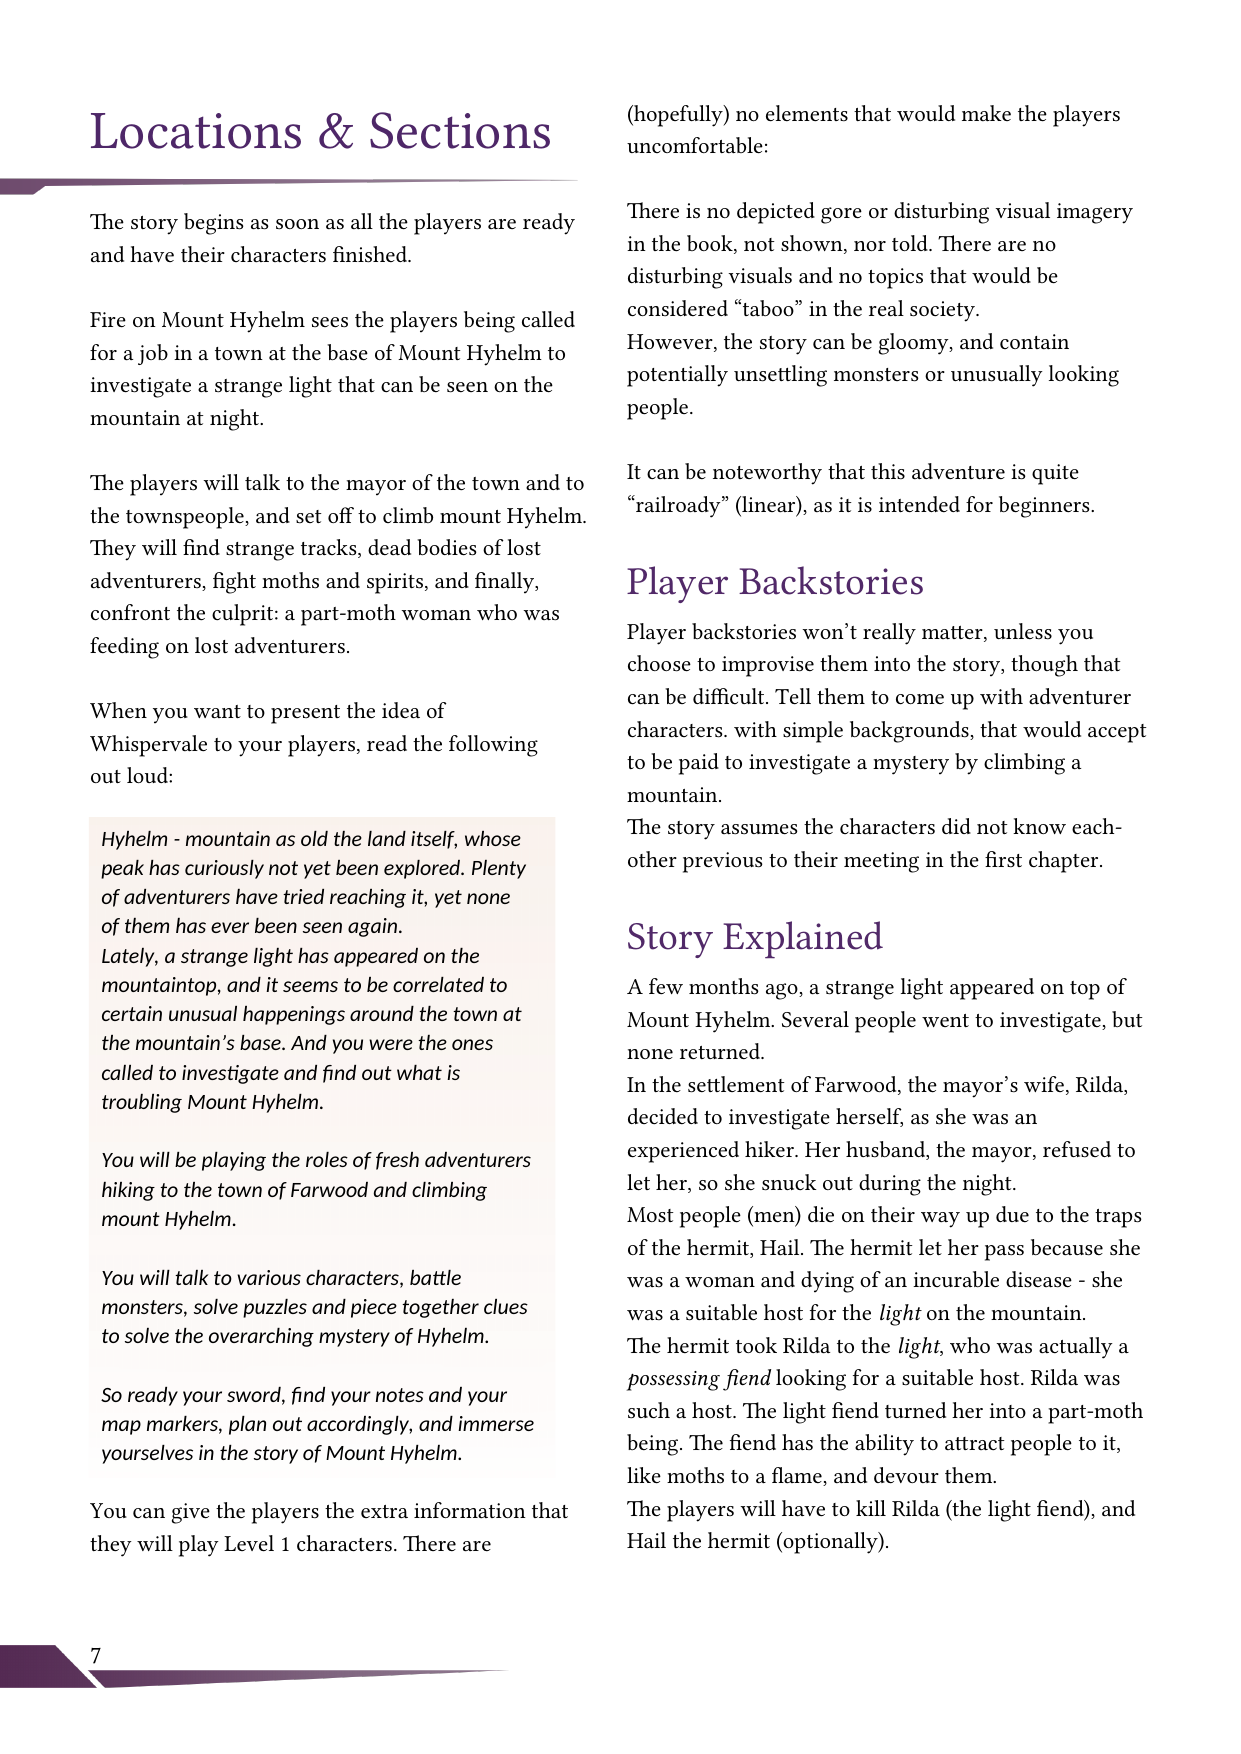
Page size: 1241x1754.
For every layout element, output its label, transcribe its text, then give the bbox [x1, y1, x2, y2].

text of them has ever been seen again. [90, 912, 590, 939]
text You can give the players the extra information that they will play Level 1 characters. There are (hopefully) no elements that would make the players uncomfortable: [90, 1498, 590, 1557]
text Whispervale to your players, read the following [90, 731, 590, 757]
text out loud: [90, 763, 590, 789]
text yourselves in the story of Mount Hyhelm. [90, 1439, 590, 1466]
subtitle Story Explained [627, 914, 1150, 959]
text peak has curiously not yet been explored. Plenty [90, 854, 590, 881]
text certain unusual happenings around the town at [90, 1000, 590, 1027]
text of adventurers have tried reaching it, yet none [90, 883, 590, 910]
text the mountain’s base. And you were the ones [90, 1029, 590, 1056]
text The players will have to kill Rilda (the light fiend), and Hail the hermit (optionally). [627, 1496, 1150, 1554]
text The hermit took Rilda to the light, who was actually a possessing fiend looking for a suitable host. Rilda was such a host. The light fiend turned her into a part-moth being. The fiend has the ability to attract people to it, like moths to a flame, and devour them. [627, 1332, 1150, 1489]
text monsters, solve puzzles and piece together clues [90, 1293, 590, 1320]
text There is no depicted gore or disturbing visual imagery in the book, not shown, nor told. There are no disturbing visuals and no topics that would be considered “taboo” in the real society. [627, 198, 1150, 322]
text called to investigate and find out what is [90, 1059, 590, 1086]
text Most people (men) die on their way up due to the traps of the hermit, Hail. The hermit let her pass because she was a woman and dying of an incurable disease - she was a suitable host for the light on the mountain. [627, 1202, 1150, 1326]
picture [88, 817, 556, 1478]
text Fire on Mount Hyhelm sees the players being called for a job in a town at the base of Mount Hyhelm to investigate a strange light that can be seen on the mountain at night. [90, 307, 590, 431]
picture [0, 113, 671, 206]
text When you want to present the idea of [90, 698, 590, 724]
text So ready your sword, find your notes and your [90, 1381, 590, 1407]
text to solve the overarching mystery of Hyhelm. [90, 1322, 590, 1349]
text You will be playing the roles of fresh adventurers [90, 1147, 590, 1173]
text map markers, plan out accordingly, and immerse [90, 1410, 590, 1437]
text However, the story can be gloomy, and contain potentially unsettling monsters or unusually looking people. [627, 329, 1150, 420]
text You can give the players the extra information that they will play Level 1 characters. There are (hopefully) no elements that would make the players uncomfortable: [627, 100, 1150, 159]
text It can be noteworthy that this adventure is quite “railroady” (linear), as it is intended for beginners. [627, 459, 1150, 518]
subtitle Player Backstories [627, 559, 1150, 604]
text troubling Mount Hyhelm. [90, 1088, 590, 1115]
text Player backstories won’t really matter, unless you choose to improvise them into the story, though that can be difficult. Tell them to come up with adventurer characters. with simple backgrounds, that would accept to be paid to investigate a mystery by climbing a mountain. [627, 619, 1150, 808]
text In the settlement of Farwood, the mayor’s wife, Rilda, decided to investigate herself, as she was an experienced hiker. Her husband, the mayor, refused to let her, so she snuck out during the night. [627, 1072, 1150, 1196]
text mountaintop, and it seems to be correlated to [90, 971, 590, 998]
picture [0, 1645, 509, 1688]
text The story begins as soon as all the players are ready and have their characters finished. [90, 209, 590, 268]
text The players will talk to the mayor of the town and to the townspeople, and set off to climb mount Hyhelm. They will find strange tracks, dead bodies of lost adventurers, fight moths and spirits, and finally, confront the culprit: a part-moth woman who was feeding on lost adventurers. [90, 470, 590, 659]
text Hyhelm - mountain as old the land itself, whose [90, 825, 590, 851]
text The story assumes the characters did not know each-other previous to their meeting in the first chapter. [627, 814, 1150, 873]
text A few months ago, a strange light appeared on top of Mount Hyhelm. Several people went to investigate, but none returned. [627, 974, 1150, 1065]
text You will talk to various characters, battle [90, 1264, 590, 1290]
text mount Hyhelm. [90, 1205, 590, 1232]
text Lately, a strange light has appeared on the [90, 942, 590, 968]
subtitle Locations & Sections [90, 100, 590, 162]
text hiking to the town of Farwood and climbing [90, 1176, 590, 1203]
